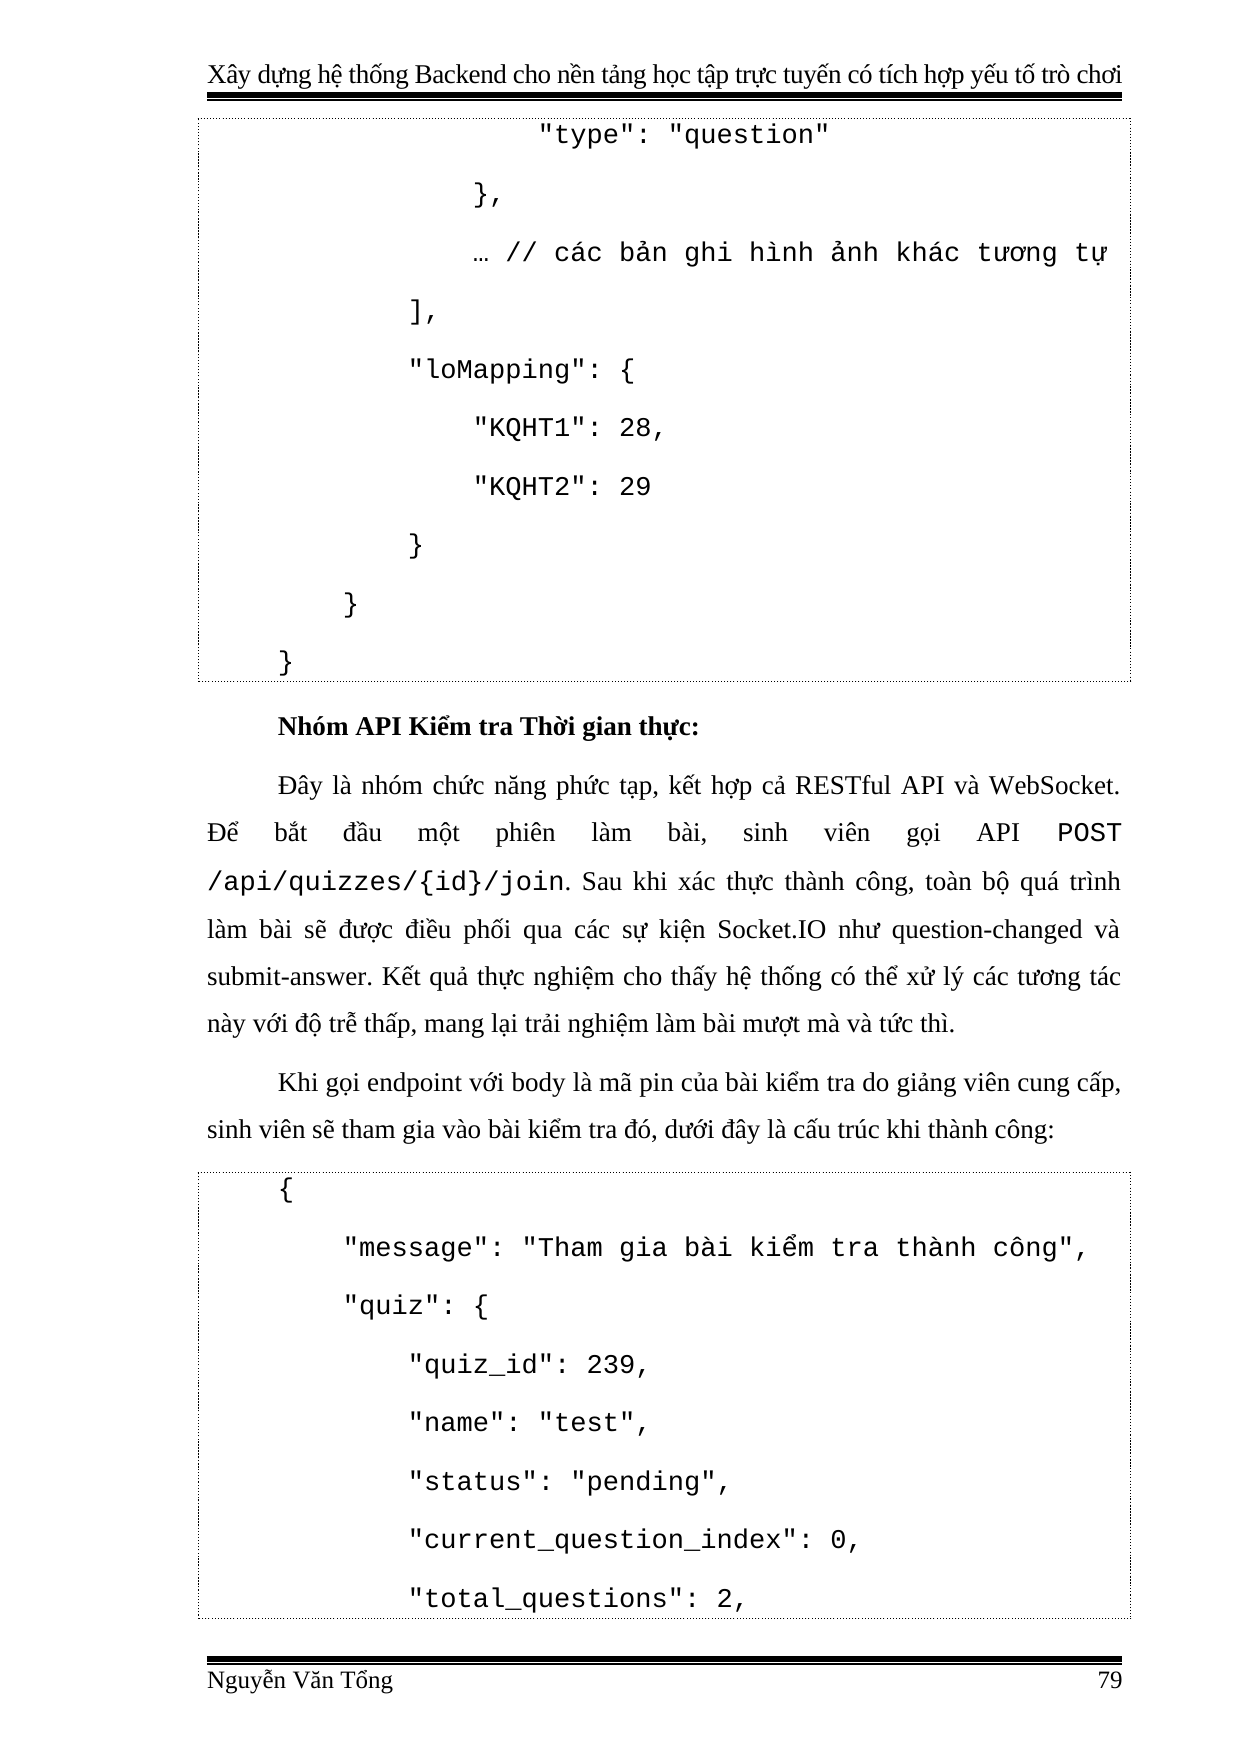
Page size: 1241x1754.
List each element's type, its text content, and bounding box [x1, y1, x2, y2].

text } [197, 528, 1131, 562]
text "type": "question" [197, 118, 1131, 152]
text Nhóm API Kiểm tra Thời gian thực: [207, 710, 1122, 741]
text "status": "pending", [197, 1464, 1131, 1498]
text "message": "Tham gia bài kiểm tra thành công", [197, 1230, 1131, 1264]
text "total_questions": 2, [197, 1582, 1131, 1619]
text ], [197, 294, 1131, 328]
text }, [197, 177, 1131, 211]
text "loMapping": { [197, 352, 1131, 386]
text "name": "test", [197, 1406, 1131, 1440]
text "KQHT2": 29 [197, 469, 1131, 503]
text "quiz_id": 239, [197, 1347, 1131, 1381]
text { [197, 1172, 1131, 1206]
text } [197, 645, 1131, 682]
text "KQHT1": 28, [197, 411, 1131, 445]
text Đây là nhóm chức năng phức tạp, kết hợp cả RESTful API và WebSocket. Để bắt đầu một phiên làm bài, sinh viên gọi API POST /api/quizzes/{id}/join. Sau khi xác thực thành công, toàn bộ quá trình làm bài sẽ được điều phối qua các sự kiện Socket.IO như question-changed và submit-answer. Kết quả thực nghiệm cho thấy hệ thống có thể xử lý các tương tác này với độ trễ thấp, mang lại trải nghiệm làm bài mượt mà và tức thì. [207, 769, 1122, 1038]
text "quiz": { [197, 1289, 1131, 1323]
text Khi gọi endpoint với body là mã pin của bài kiểm tra do giảng viên cung cấp, sinh viên sẽ tham gia vào bài kiểm tra đó, dưới đây là cấu trúc khi thành công: [207, 1066, 1122, 1144]
text … // các bản ghi hình ảnh khác tương tự [197, 235, 1131, 269]
text "current_question_index": 0, [197, 1523, 1131, 1557]
text } [197, 586, 1131, 620]
